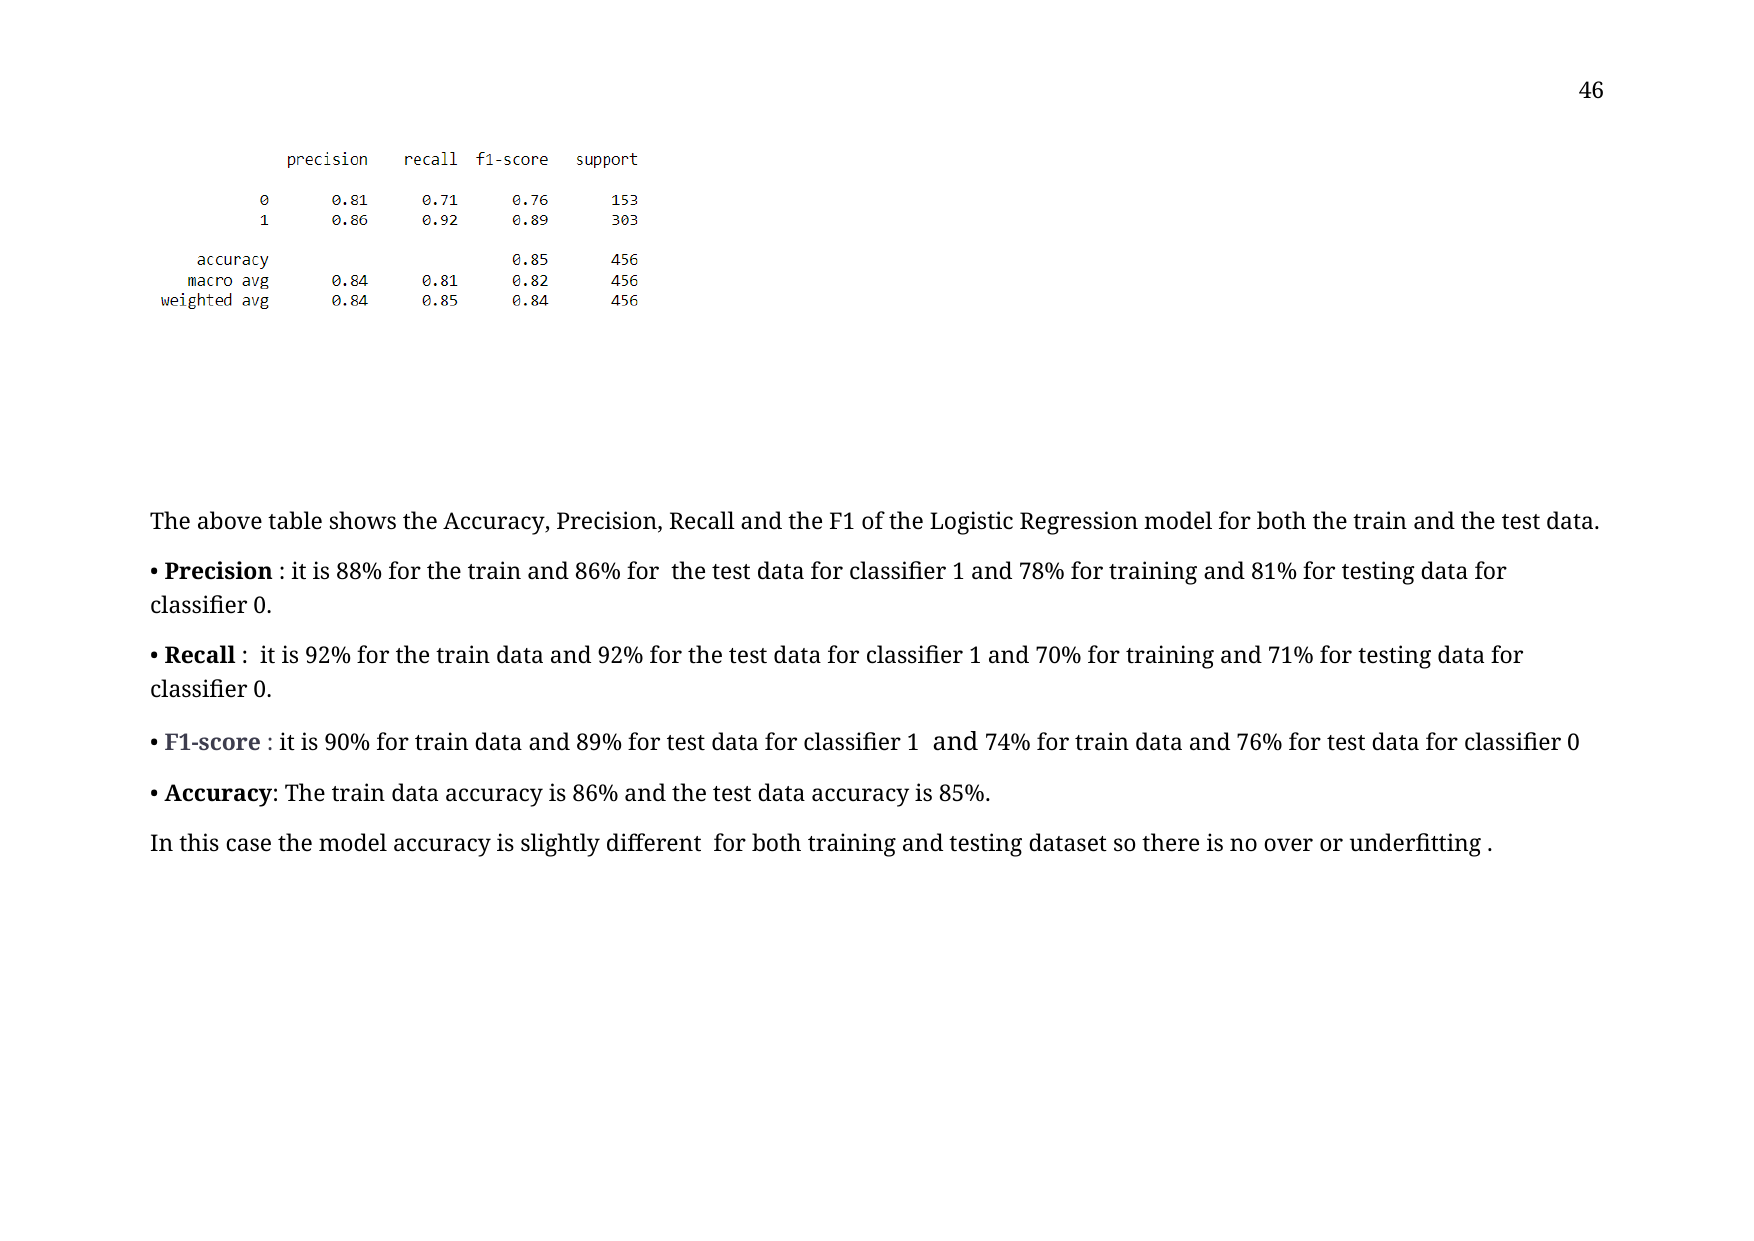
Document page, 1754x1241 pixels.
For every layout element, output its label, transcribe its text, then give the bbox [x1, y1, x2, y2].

text • Precision : it is 88% for the train and 86% for the test data for classifier 1 and 78% for training and 81% for testing data for classifier 0. [150, 555, 1604, 620]
text • F1-score : it is 90% for train data and 89% for test data for classifier 1 and 74% for train data and 76% for test data for classifier 0 [150, 723, 1604, 757]
picture [150, 150, 638, 323]
text In this case the model accuracy is slightly different for both training and testing dataset so there is no over or underfitting . [150, 827, 1604, 858]
text The above table shows the Accuracy, Precision, Recall and the F1 of the Logistic Regression model for both the train and the test data. [150, 505, 1604, 536]
text • Recall : it is 92% for the train data and 92% for the test data for classifier 1 and 70% for training and 71% for testing data for classifier 0. [150, 639, 1604, 704]
text • Accuracy: The train data accuracy is 86% and the test data accuracy is 85%. [150, 777, 1604, 808]
